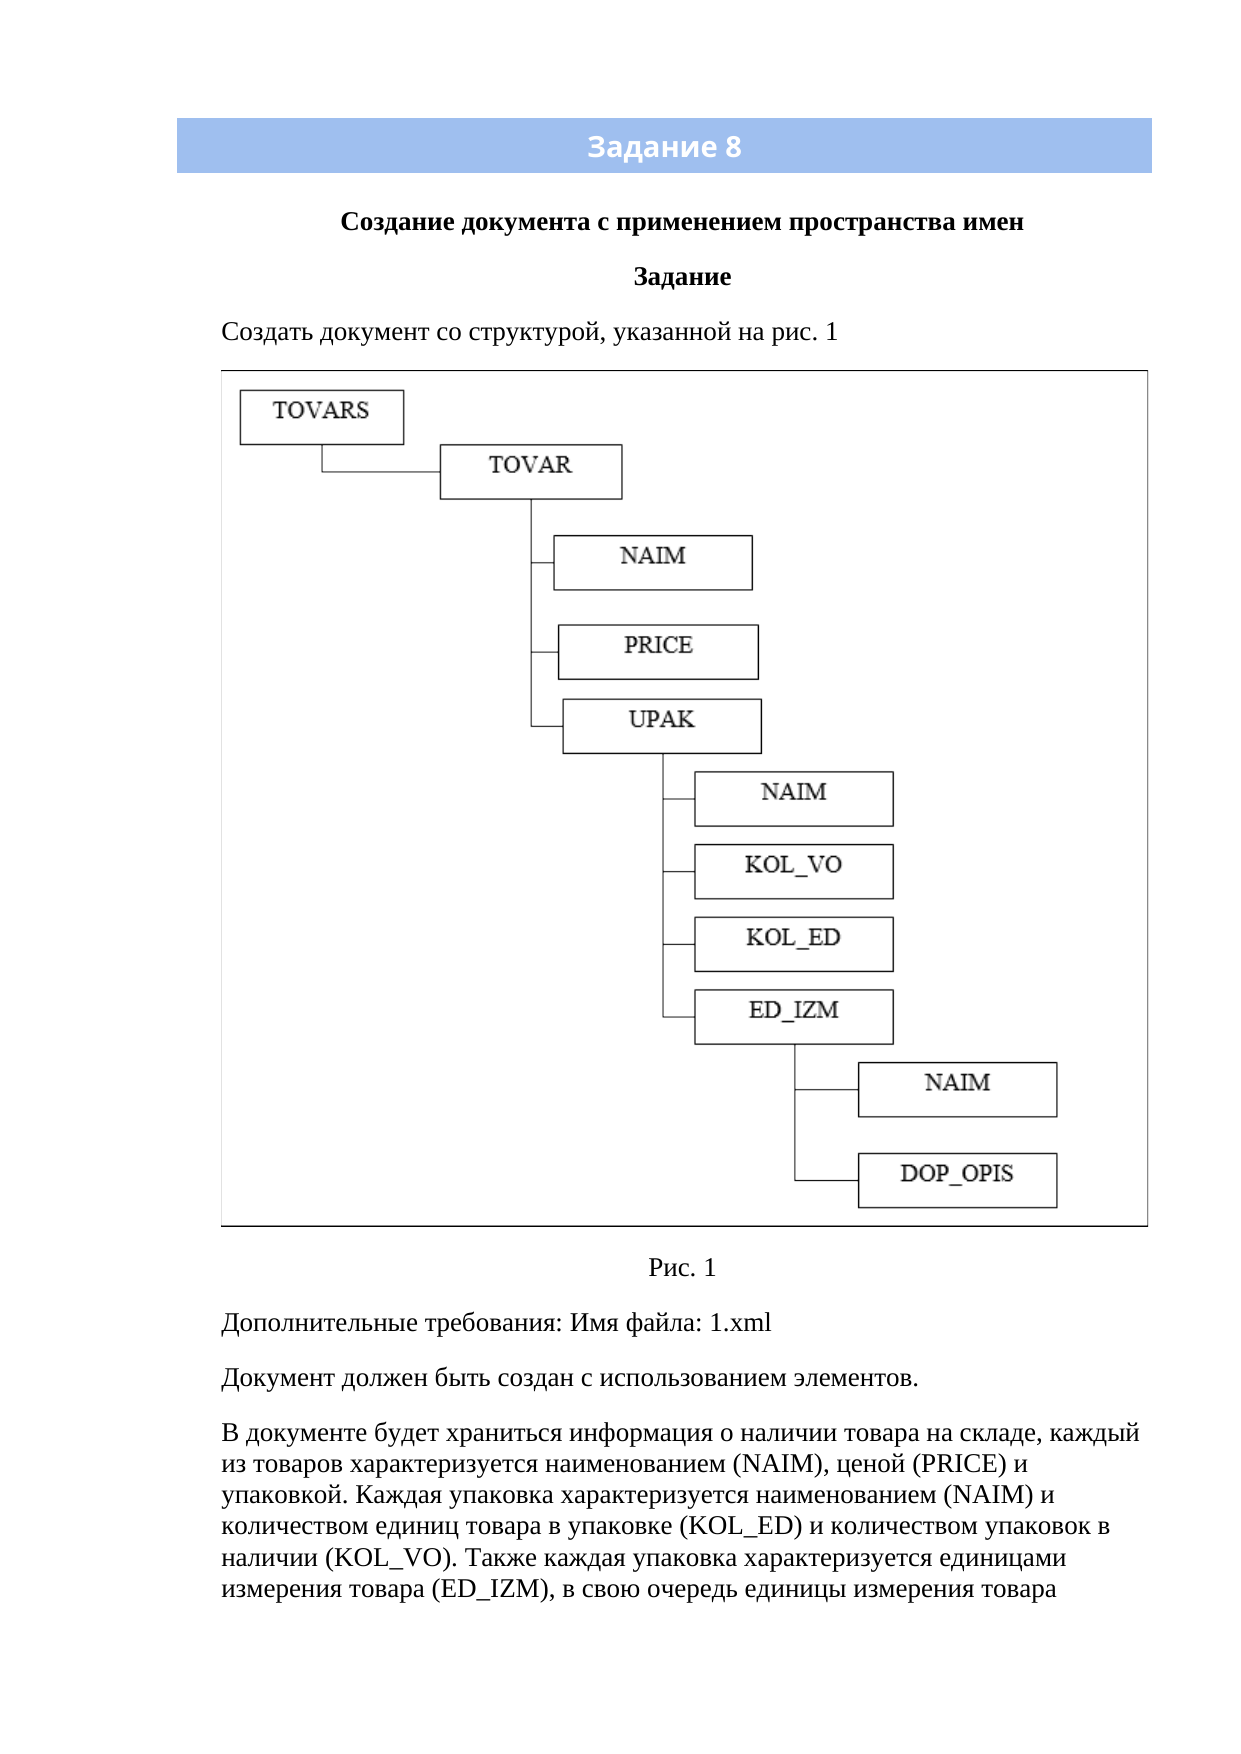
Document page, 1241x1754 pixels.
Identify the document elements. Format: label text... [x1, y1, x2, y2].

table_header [177, 174, 1152, 1611]
table_header Задание 8 [177, 118, 1152, 173]
picture [221, 370, 1149, 1227]
